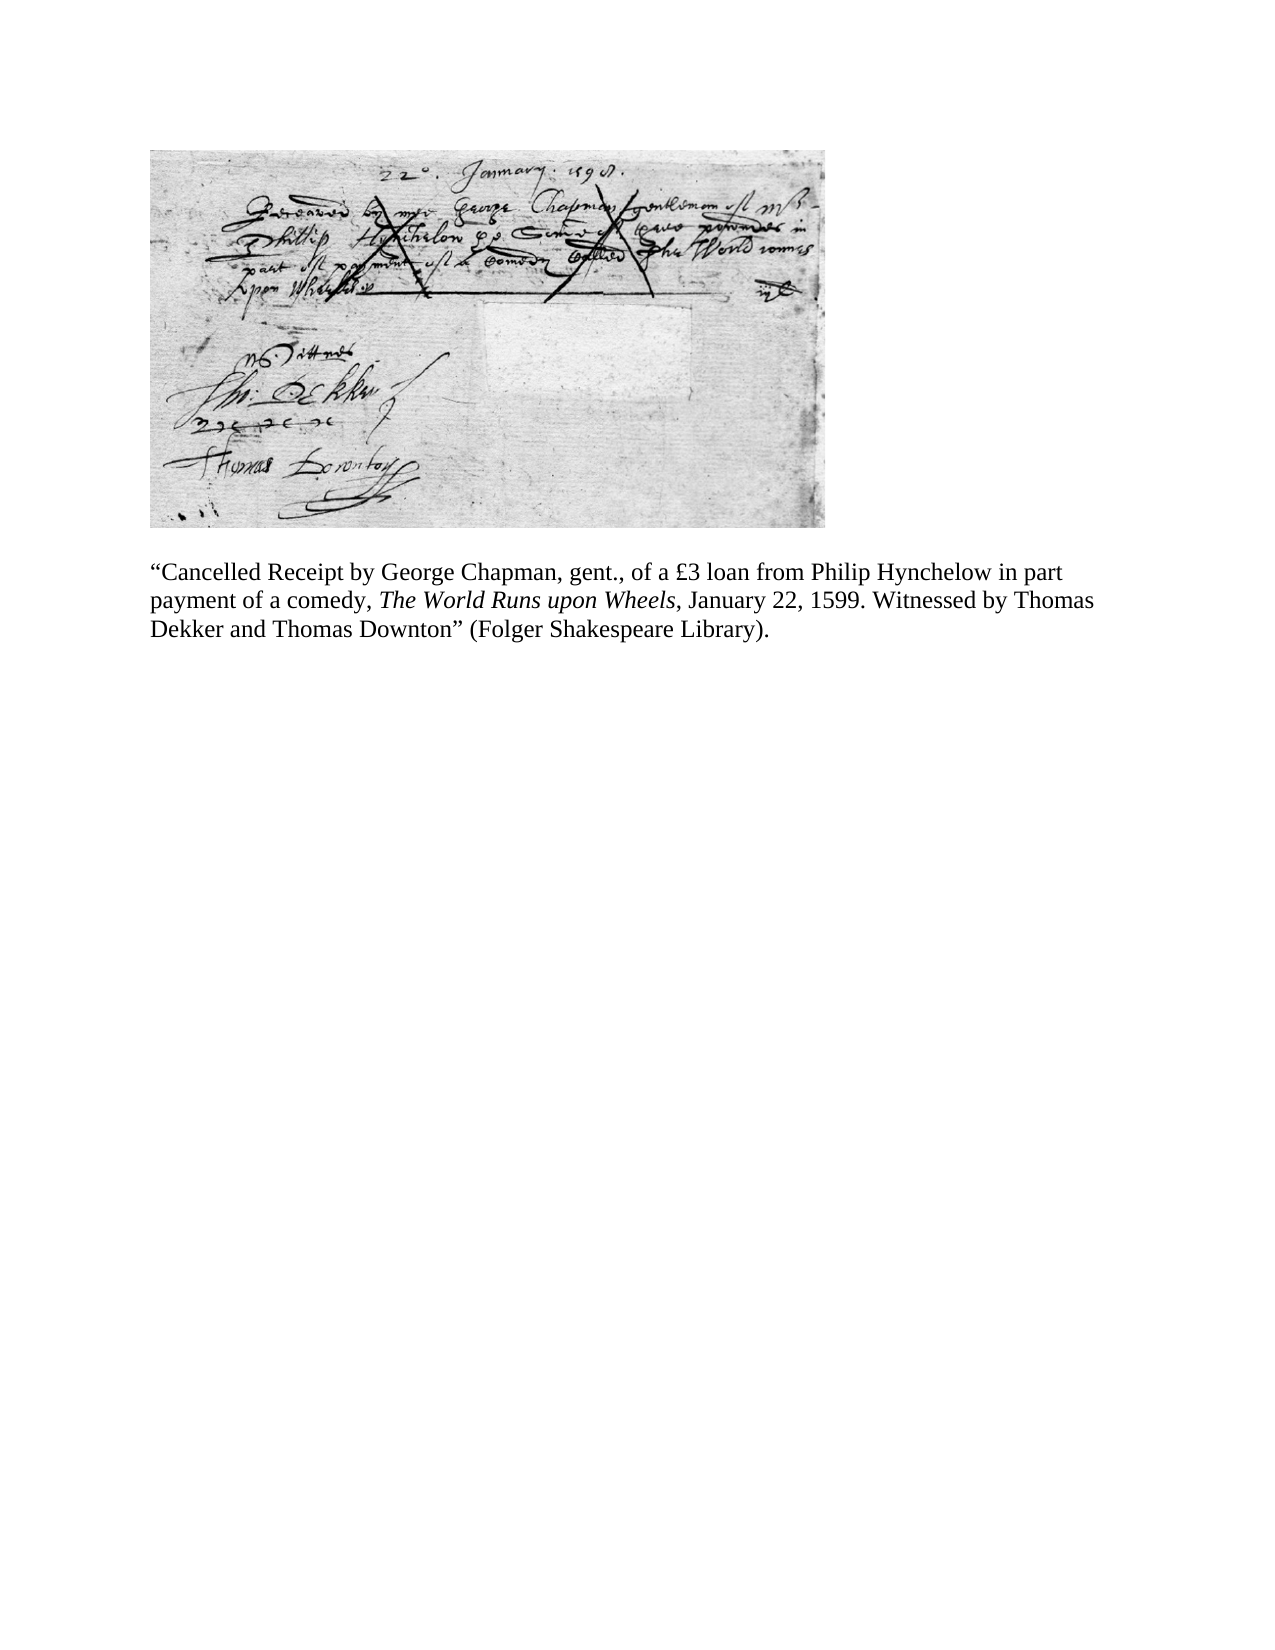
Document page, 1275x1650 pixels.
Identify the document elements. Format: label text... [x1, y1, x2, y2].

picture [150, 150, 826, 528]
text “Cancelled Receipt by George Chapman, gent., of a £3 loan from Philip Hynchelow in part payment of a comedy, The World Runs upon Wheels, January 22, 1599. Witnessed by Thomas Dekker and Thomas Downton” (Folger Shakespeare Library). [150, 557, 1125, 643]
